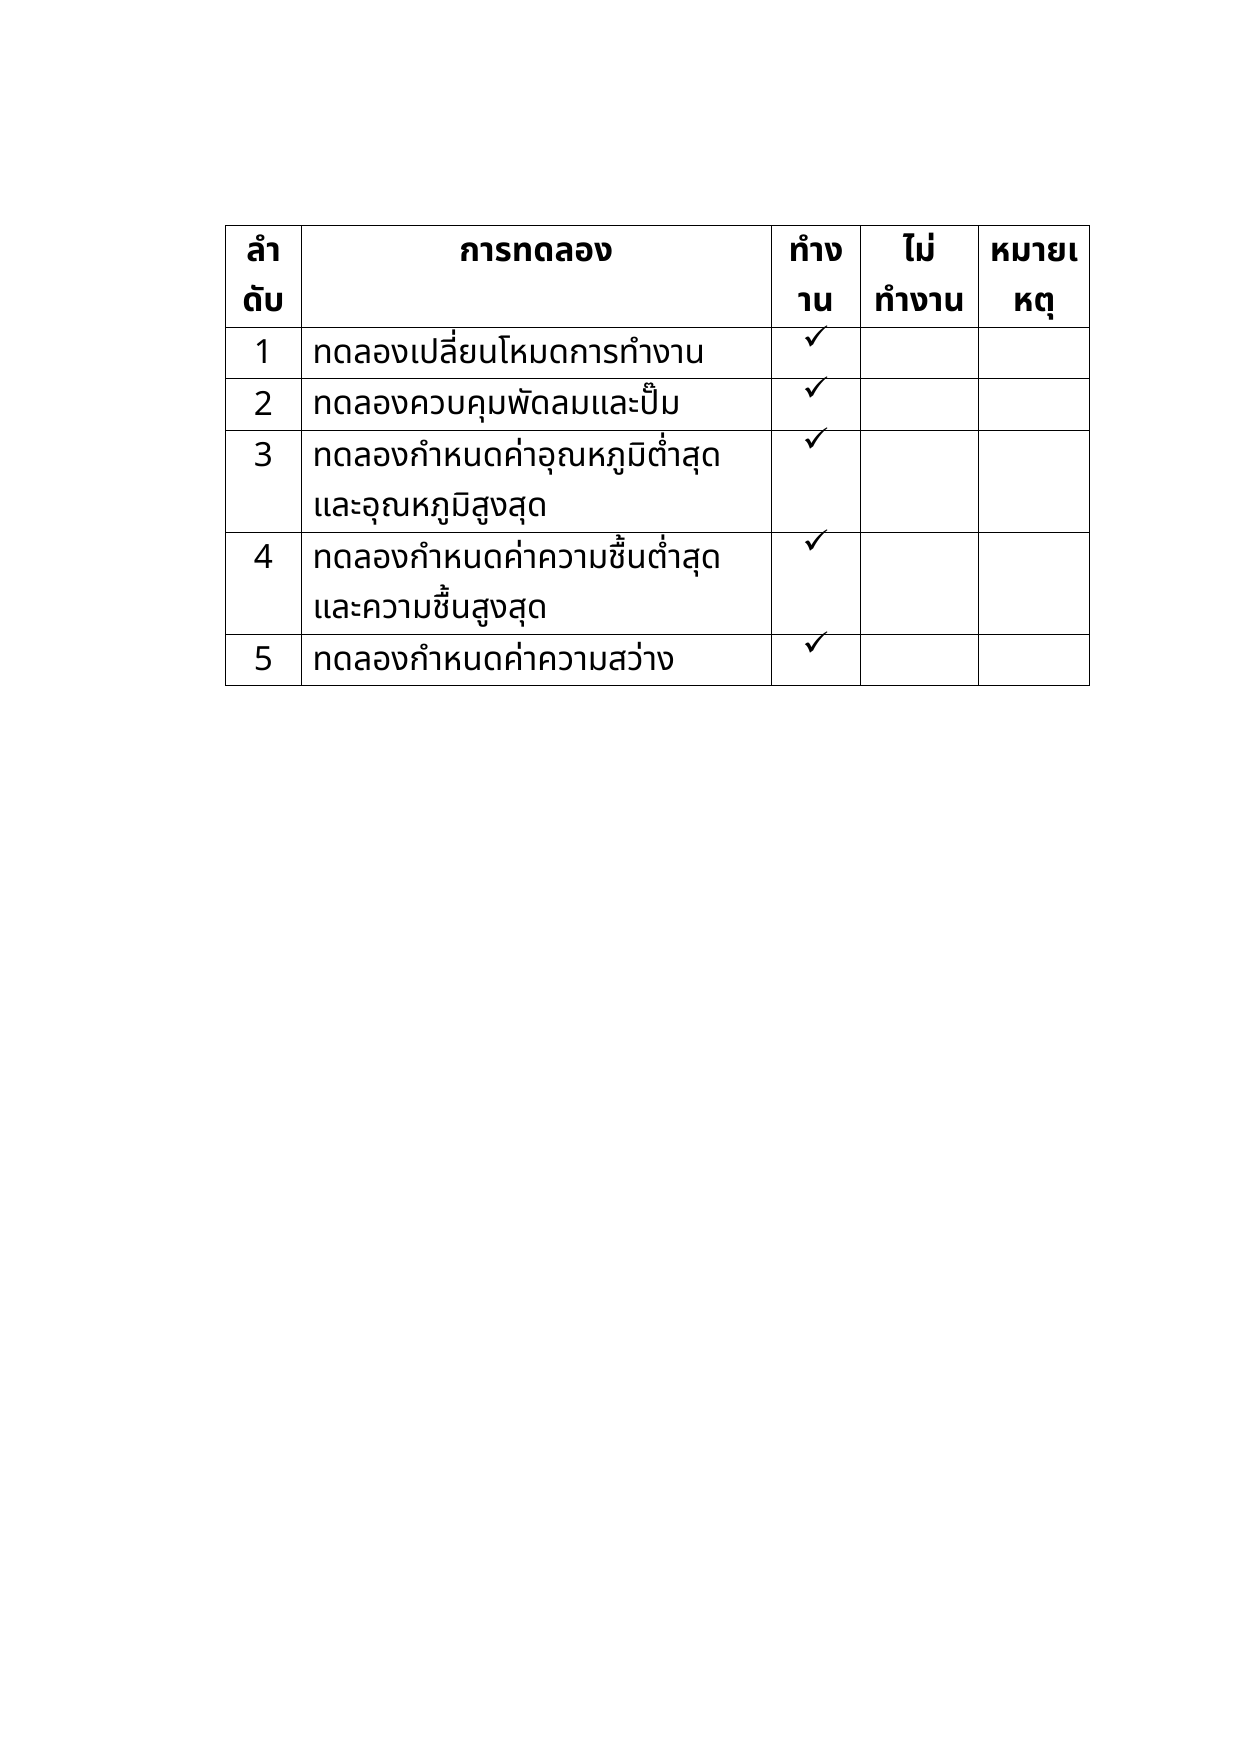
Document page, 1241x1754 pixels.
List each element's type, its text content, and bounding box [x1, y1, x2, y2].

table_cell ทดลองเปลี่ยนโหมดการทำงาน [302, 328, 771, 378]
table_cell 1 [226, 328, 301, 378]
table_cell ทดลองกำหนดค่าความชื้นต่ำสุดและความชื้นสูงสุด [302, 533, 771, 633]
table_cell 2 [226, 379, 301, 430]
table_cell [979, 431, 1089, 532]
table_cell 4 [226, 533, 301, 633]
table_header การทดลอง [302, 226, 771, 327]
table_cell [772, 379, 860, 430]
table_cell [861, 431, 978, 532]
table_cell ทดลองควบคุมพัดลมและปั๊ม [302, 379, 771, 430]
table_cell 3 [226, 431, 301, 532]
table_header ไม่ทำงาน [861, 226, 978, 327]
table_cell [979, 328, 1089, 378]
table_cell [861, 379, 978, 430]
table_cell ทดลองกำหนดค่าความสว่าง [302, 635, 771, 685]
table_cell 5 [226, 635, 301, 685]
table_header ทำงาน [772, 226, 860, 327]
table_cell [772, 635, 860, 685]
table_cell [861, 533, 978, 633]
table_cell ทดลองกำหนดค่าอุณหภูมิต่ำสุดและอุณหภูมิสูงสุด [302, 431, 771, 532]
table_cell [861, 635, 978, 685]
table_cell [979, 379, 1089, 430]
table_cell [772, 533, 860, 633]
table_cell [979, 635, 1089, 685]
table_cell [861, 328, 978, 378]
table_header หมายเหตุ [979, 226, 1089, 327]
table_cell [772, 328, 860, 378]
table_cell [772, 431, 860, 532]
table_header ลำดับ [226, 226, 301, 327]
table_cell [979, 533, 1089, 633]
